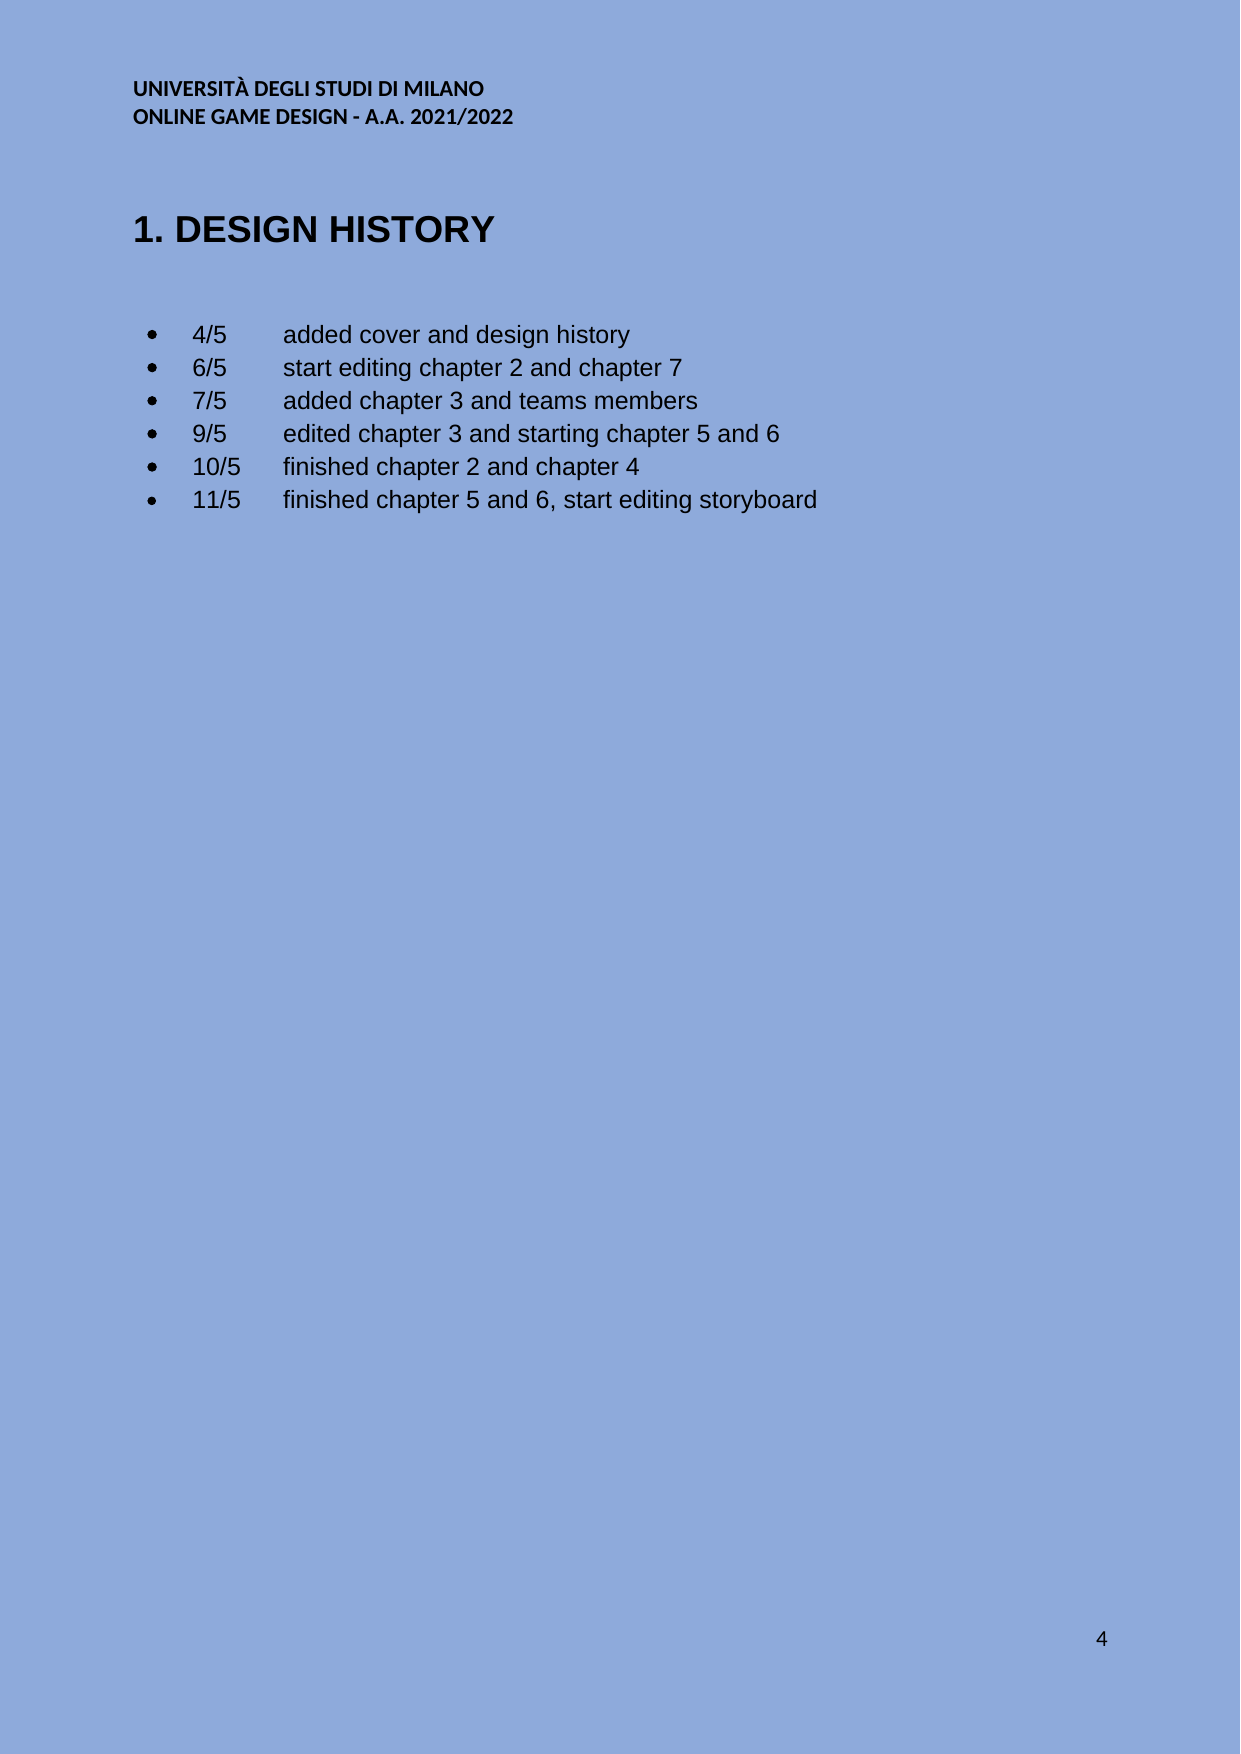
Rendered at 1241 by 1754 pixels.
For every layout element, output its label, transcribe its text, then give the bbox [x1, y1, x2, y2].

list 9/5 edited chapter 3 and starting chapter 5 and 6 [148, 419, 1107, 448]
list 4/5 added cover and design history [148, 320, 1107, 349]
text 1. DESIGN HISTORY [133, 207, 1107, 250]
list 11/5 finished chapter 5 and 6, start editing storyboard [148, 486, 1107, 514]
list 10/5 finished chapter 2 and chapter 4 [148, 452, 1107, 481]
list 6/5 start editing chapter 2 and chapter 7 [148, 353, 1107, 382]
list 7/5 added chapter 3 and teams members [148, 386, 1107, 415]
